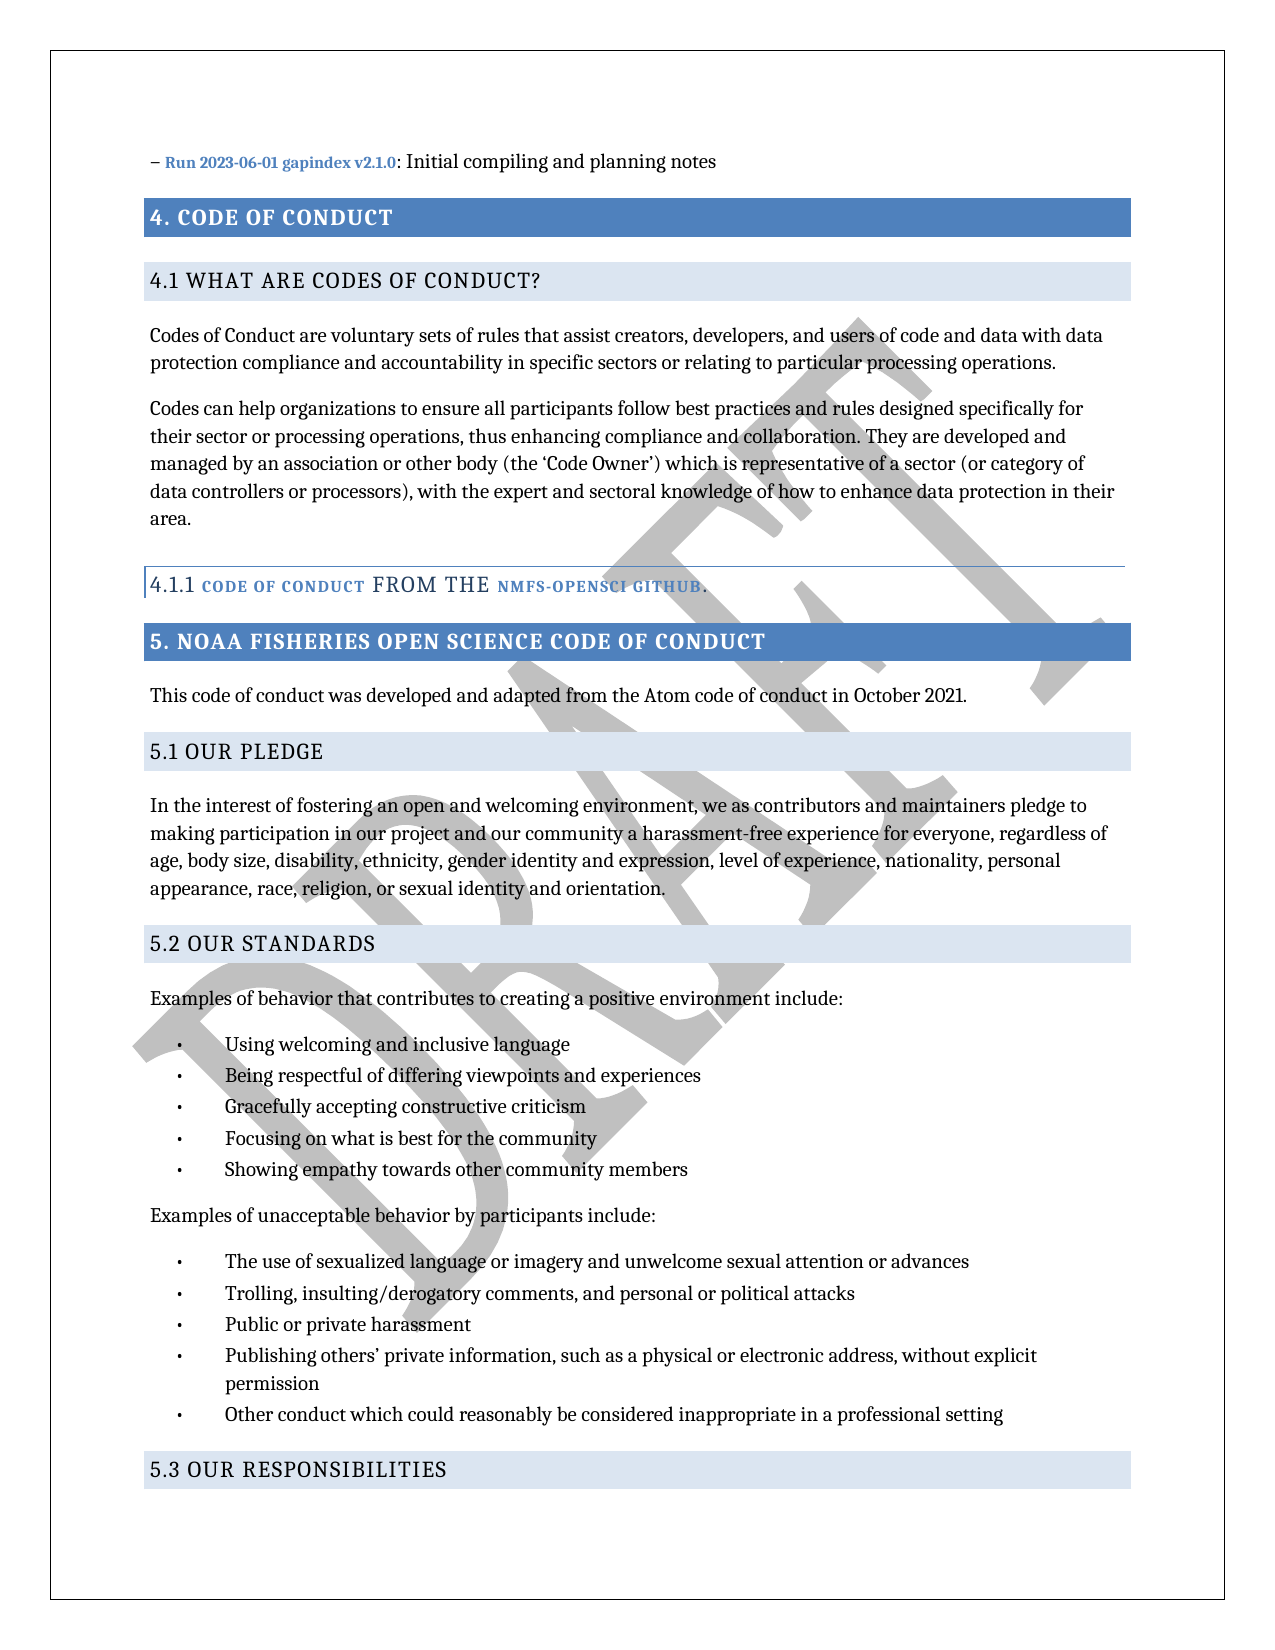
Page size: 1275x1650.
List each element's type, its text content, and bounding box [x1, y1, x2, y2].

text Codes can help organizations to ensure all participants follow best practices and rules designed specifically for their sector or processing operations, thus enhancing compliance and collaboration. They are developed and managed by an association or other body (the ‘Code Owner’) which is representative of a sector (or category of data controllers or processors), with the expert and sectoral knowledge of how to enhance data protection in their area. [150, 397, 1125, 531]
list Being respectful of differing viewpoints and experiences [175, 1064, 1125, 1088]
list Gracefully accepting constructive criticism [175, 1095, 1125, 1119]
list The use of sexualized language or imagery and unwelcome sexual attention or advances [175, 1250, 1125, 1274]
text – Run 2023-06-01 gapindex v2.1.0: Initial compiling and planning notes [150, 150, 1125, 174]
list Public or private harassment [175, 1312, 1125, 1336]
text Codes of Conduct are voluntary sets of rules that assist creators, developers, and users of code and data with data protection compliance and accountability in specific sectors or relating to particular processing operations. [150, 323, 1125, 375]
text In the interest of fostering an open and welcoming environment, we as contributors and maintainers pledge to making participation in our project and our community a harassment-free experience for everyone, regardless of age, body size, disability, ethnicity, gender identity and expression, level of experience, nationality, personal appearance, race, religion, or sexual identity and orientation. [150, 794, 1125, 900]
subtitle 5.2 Our Standards [150, 931, 1125, 957]
list Other conduct which could reasonably be considered inappropriate in a professional setting [175, 1402, 1125, 1426]
list Showing empathy towards other community members [175, 1157, 1125, 1181]
subtitle 5. NOAA Fisheries Open Science Code of Conduct [150, 629, 1125, 655]
list Focusing on what is best for the community [175, 1126, 1125, 1150]
subtitle 4.1 What are Codes of Conduct? [150, 268, 1125, 294]
list Trolling, insulting/derogatory comments, and personal or political attacks [175, 1281, 1125, 1305]
text This code of conduct was developed and adapted from the Atom code of conduct in October 2021. [150, 684, 1125, 708]
subtitle 5.3 Our Responsibilities [150, 1457, 1125, 1483]
list Publishing others’ private information, such as a physical or electronic address, without explicit permission [175, 1344, 1125, 1395]
subtitle 5.1 Our Pledge [150, 739, 1125, 765]
text Examples of behavior that contributes to creating a positive environment include: [150, 986, 1125, 1010]
list Using welcoming and inclusive language [175, 1032, 1125, 1056]
subtitle 4.1.1 Code of Conduct from the nmfs-opensci GitHub. [146, 567, 1125, 598]
subtitle 4. Code of Conduct [150, 205, 1125, 231]
text Examples of unacceptable behavior by participants include: [150, 1204, 1125, 1228]
